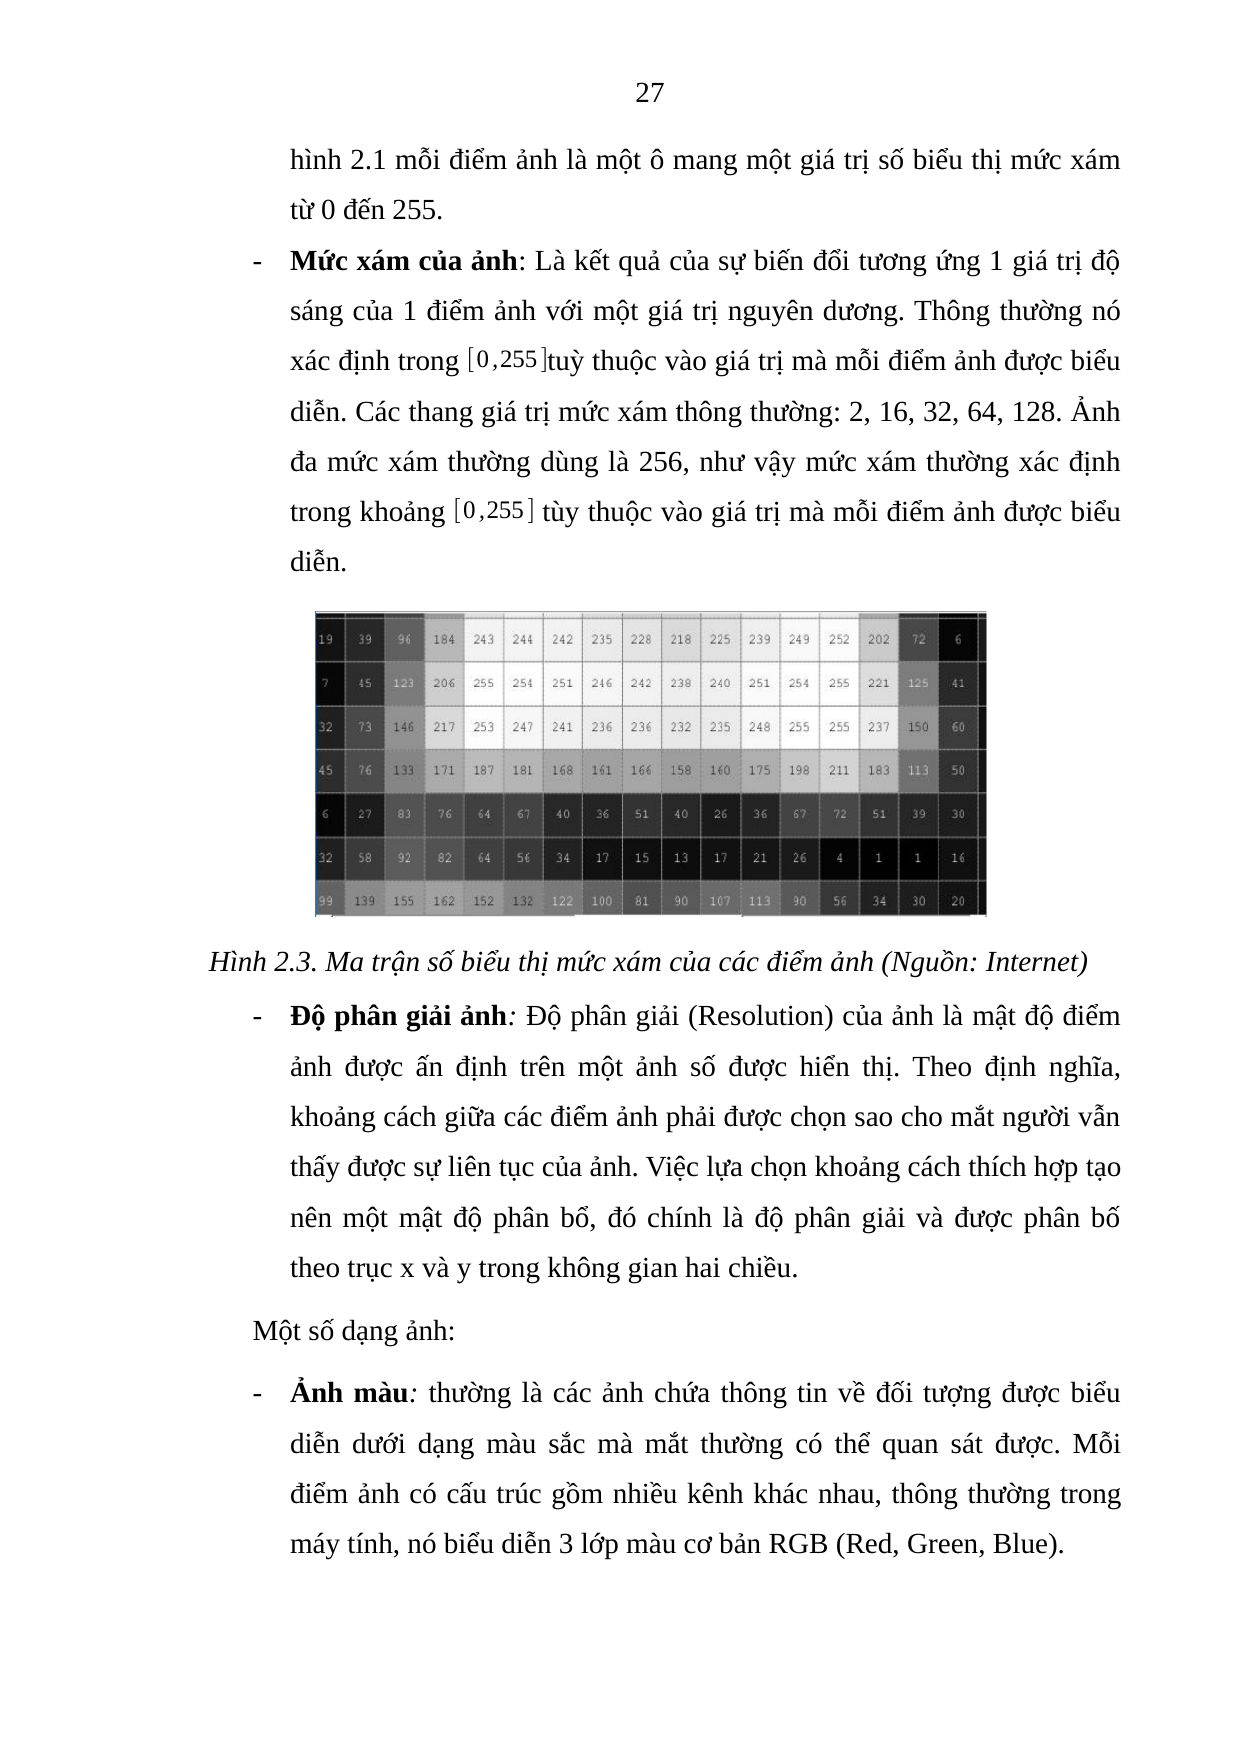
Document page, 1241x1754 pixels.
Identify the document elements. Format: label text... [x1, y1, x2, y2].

list Ảnh màu: thường là các ảnh chứa thông tin về đối tượng được biểu diễn dưới dạng màu sắc mà mắt thường có thể quan sát được. Mỗi điểm ảnh có cấu trúc gồm nhiều kênh khác nhau, thông thường trong máy tính, nó biểu diễn 3 lớp màu cơ bản RGB (Red, Green, Blue). [252, 1376, 1122, 1560]
text Một số dạng ảnh: [177, 1313, 1122, 1346]
list Mức xám của ảnh: Là kết quả của sự biến đổi tương ứng 1 giá trị độ sáng của 1 điểm ảnh với một giá trị nguyên dương. Thông thường nó xác định trong tuỳ thuộc vào giá trị mà mỗi điểm ảnh được biểu diễn. Các thang giá trị mức xám thông thường: 2, 16, 32, 64, 128. Ảnh đa mức xám thường dùng là 256, như vậy mức xám thường xác định trong khoảng tùy thuộc vào giá trị mà mỗi điểm ảnh được biểu diễn. [252, 243, 1122, 578]
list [252, 142, 1122, 226]
picture [312, 607, 987, 918]
list Độ phân giải ảnh: Độ phân giải (Resolution) của ảnh là mật độ điểm ảnh được ấn định trên một ảnh số được hiển thị. Theo định nghĩa, khoảng cách giữa các điểm ảnh phải được chọn sao cho mắt người vẫn thấy được sự liên tục của ảnh. Việc lựa chọn khoảng cách thích hợp tạo nên một mật độ phân bổ, đó chính là độ phân giải và được phân bố theo trục x và y trong không gian hai chiều. [252, 998, 1122, 1283]
